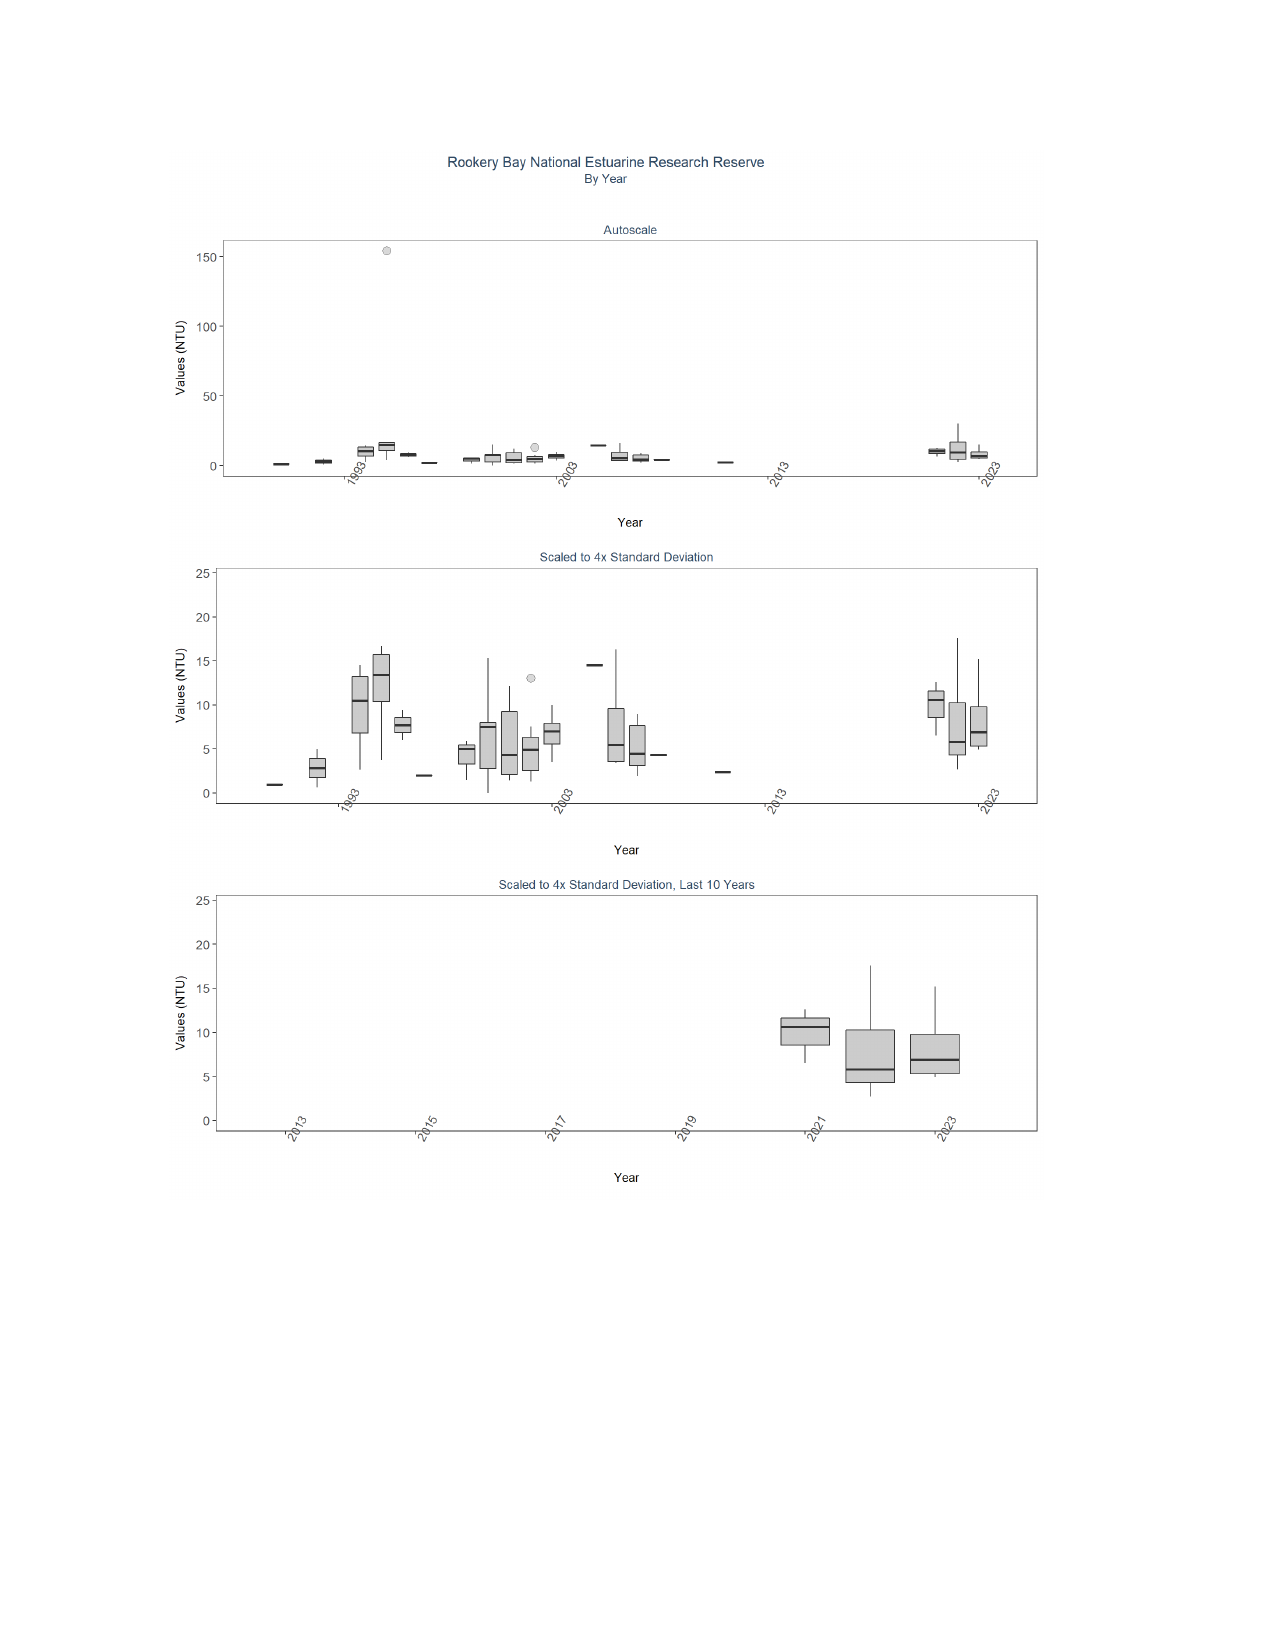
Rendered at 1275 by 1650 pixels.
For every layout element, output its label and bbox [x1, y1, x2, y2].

picture [168, 150, 1044, 1200]
